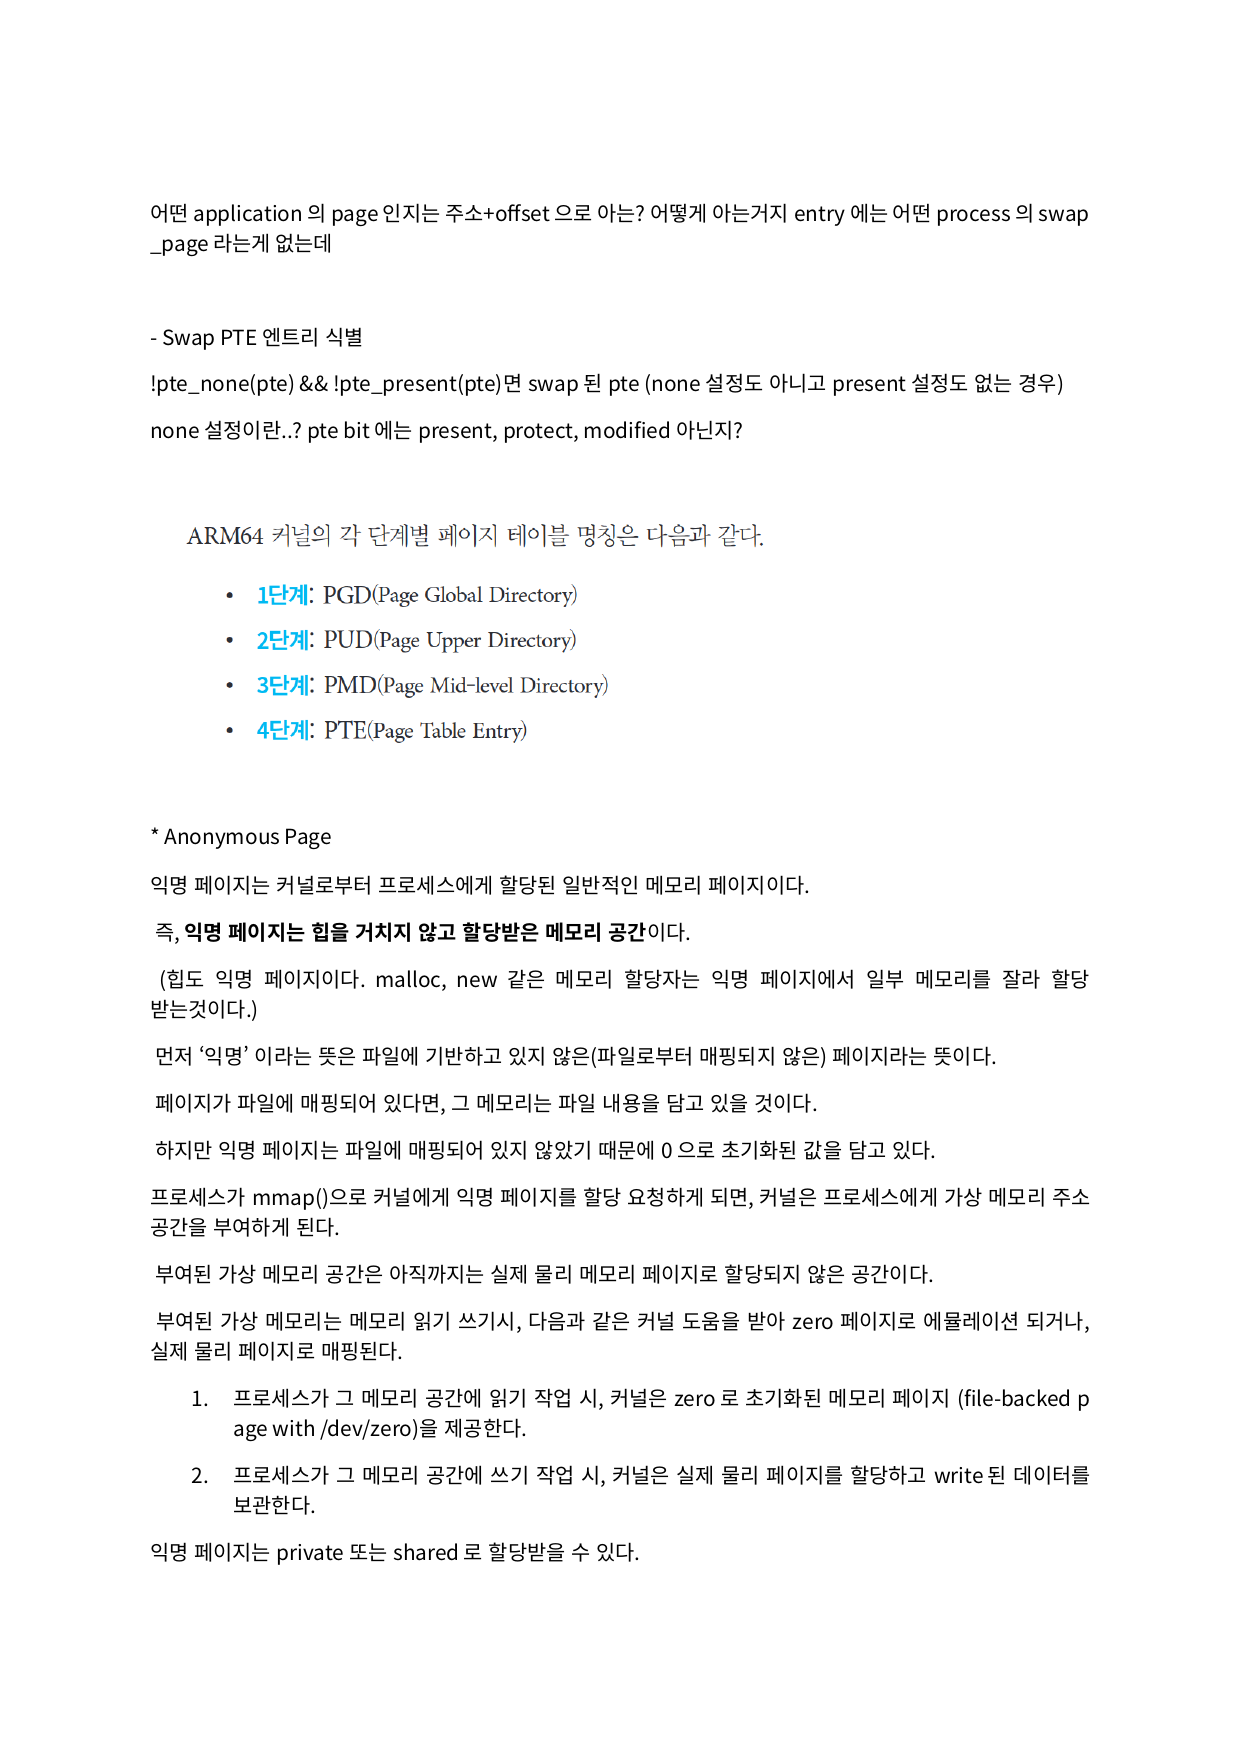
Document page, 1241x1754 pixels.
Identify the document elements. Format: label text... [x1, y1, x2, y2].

text 즉, 익명 페이지는 힙을 거치지 않고 할당받은 메모리 공간이다. [150, 916, 1090, 947]
text 부여된 가상 메모리는 메모리 읽기 쓰기시, 다음과 같은 커널 도움을 받아 zero 페이지로 에뮬레이션 되거나, 실제 물리 페이지로 매핑된다. [150, 1305, 1090, 1365]
text none 설정이란..? pte bit에는 present, protect, modified 아닌지? [150, 414, 1090, 445]
text 먼저 ‘익명’ 이라는 뜻은 파일에 기반하고 있지 않은(파일로부터 매핑되지 않은) 페이지라는 뜻이다. [150, 1040, 1090, 1071]
text !pte_none(pte) && !pte_present(pte)면 swap된 pte (none 설정도 아니고 present 설정도 없는 경우) [150, 368, 1090, 398]
list 프로세스가 그 메모리 공간에 쓰기 작업 시, 커널은 실제 물리 페이지를 할당하고 write된 데이터를 보관한다. [192, 1459, 1090, 1519]
list 프로세스가 그 메모리 공간에 읽기 작업 시, 커널은 zero로 초기화된 메모리 페이지 (file-backed page with /dev/zero)을 제공한다. [192, 1382, 1090, 1442]
text 부여된 가상 메모리 공간은 아직까지는 실제 물리 메모리 페이지로 할당되지 않은 공간이다. [150, 1258, 1090, 1288]
text 어떤 application의 page인지는 주소+offset으로 아는? 어떻게 아는거지 entry에는 어떤 process의 swap_page라는게 없는데 [150, 197, 1090, 257]
text 하지만 익명 페이지는 파일에 매핑되어 있지 않았기 때문에 0으로 초기화된 값을 담고 있다. [150, 1134, 1090, 1164]
text 익명 페이지는 private 또는 shared로 할당받을 수 있다. [150, 1536, 1090, 1566]
text 페이지가 파일에 매핑되어 있다면, 그 메모리는 파일 내용을 담고 있을 것이다. [150, 1087, 1090, 1117]
subtitle * Anonymous Page [150, 820, 1090, 851]
text 프로세스가 mmap()으로 커널에게 익명 페이지를 할당 요청하게 되면, 커널은 프로세스에게 가상 메모리 주소 공간을 부여하게 된다. [150, 1181, 1090, 1241]
text 익명 페이지는 커널로부터 프로세스에게 할당된 일반적인 메모리 페이지이다. [150, 869, 1090, 900]
text - Swap PTE 엔트리 식별 [150, 321, 1090, 351]
text (힙도 익명 페이지이다. malloc, new 같은 메모리 할당자는 익명 페이지에서 일부 메모리를 잘라 할당 받는것이다.) [150, 963, 1090, 1024]
